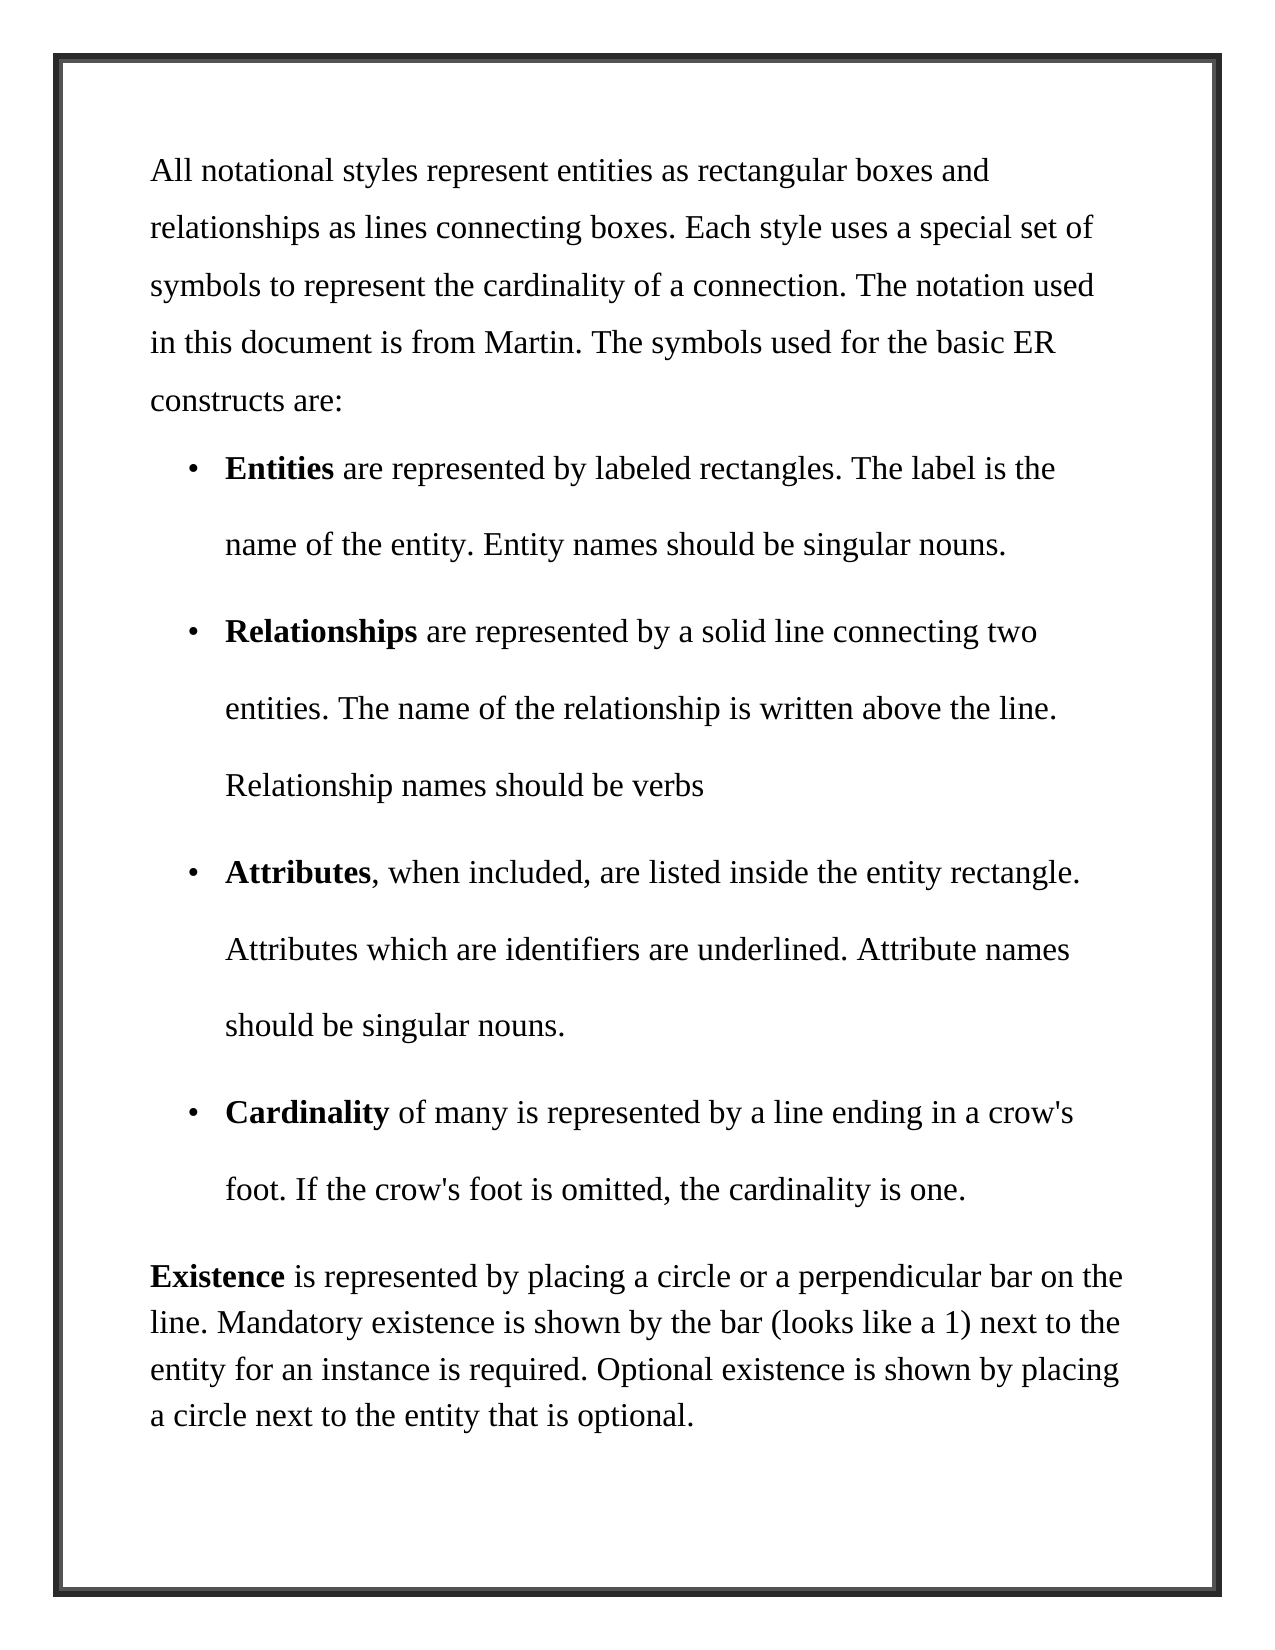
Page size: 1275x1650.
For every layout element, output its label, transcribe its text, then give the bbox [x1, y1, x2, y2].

list Entities are represented by labeled rectangles. The label is the name of the entity. Entity names should be singular nouns. [187, 448, 1125, 563]
list Relationships are represented by a solid line connecting two entities. The name of the relationship is written above the line. Relationship names should be verbs [187, 612, 1125, 803]
text Existence is represented by placing a circle or a perpendicular bar on the line. Mandatory existence is shown by the bar (looks like a 1) next to the entity for an instance is required. Optional existence is shown by placing a circle next to the entity that is optional. [150, 1256, 1125, 1434]
list Attributes, when included, are listed inside the entity rectangle. Attributes which are identifiers are underlined. Attribute names should be singular nouns. [187, 852, 1125, 1044]
list Cardinality of many is represented by a line ending in a crow's foot. If the crow's foot is omitted, the cardinality is one. [187, 1092, 1125, 1207]
text All notational styles represent entities as rectangular boxes and relationships as lines connecting boxes. Each style uses a special set of symbols to represent the cardinality of a connection. The notation used in this document is from Martin. The symbols used for the basic ER constructs are: [150, 150, 1125, 418]
